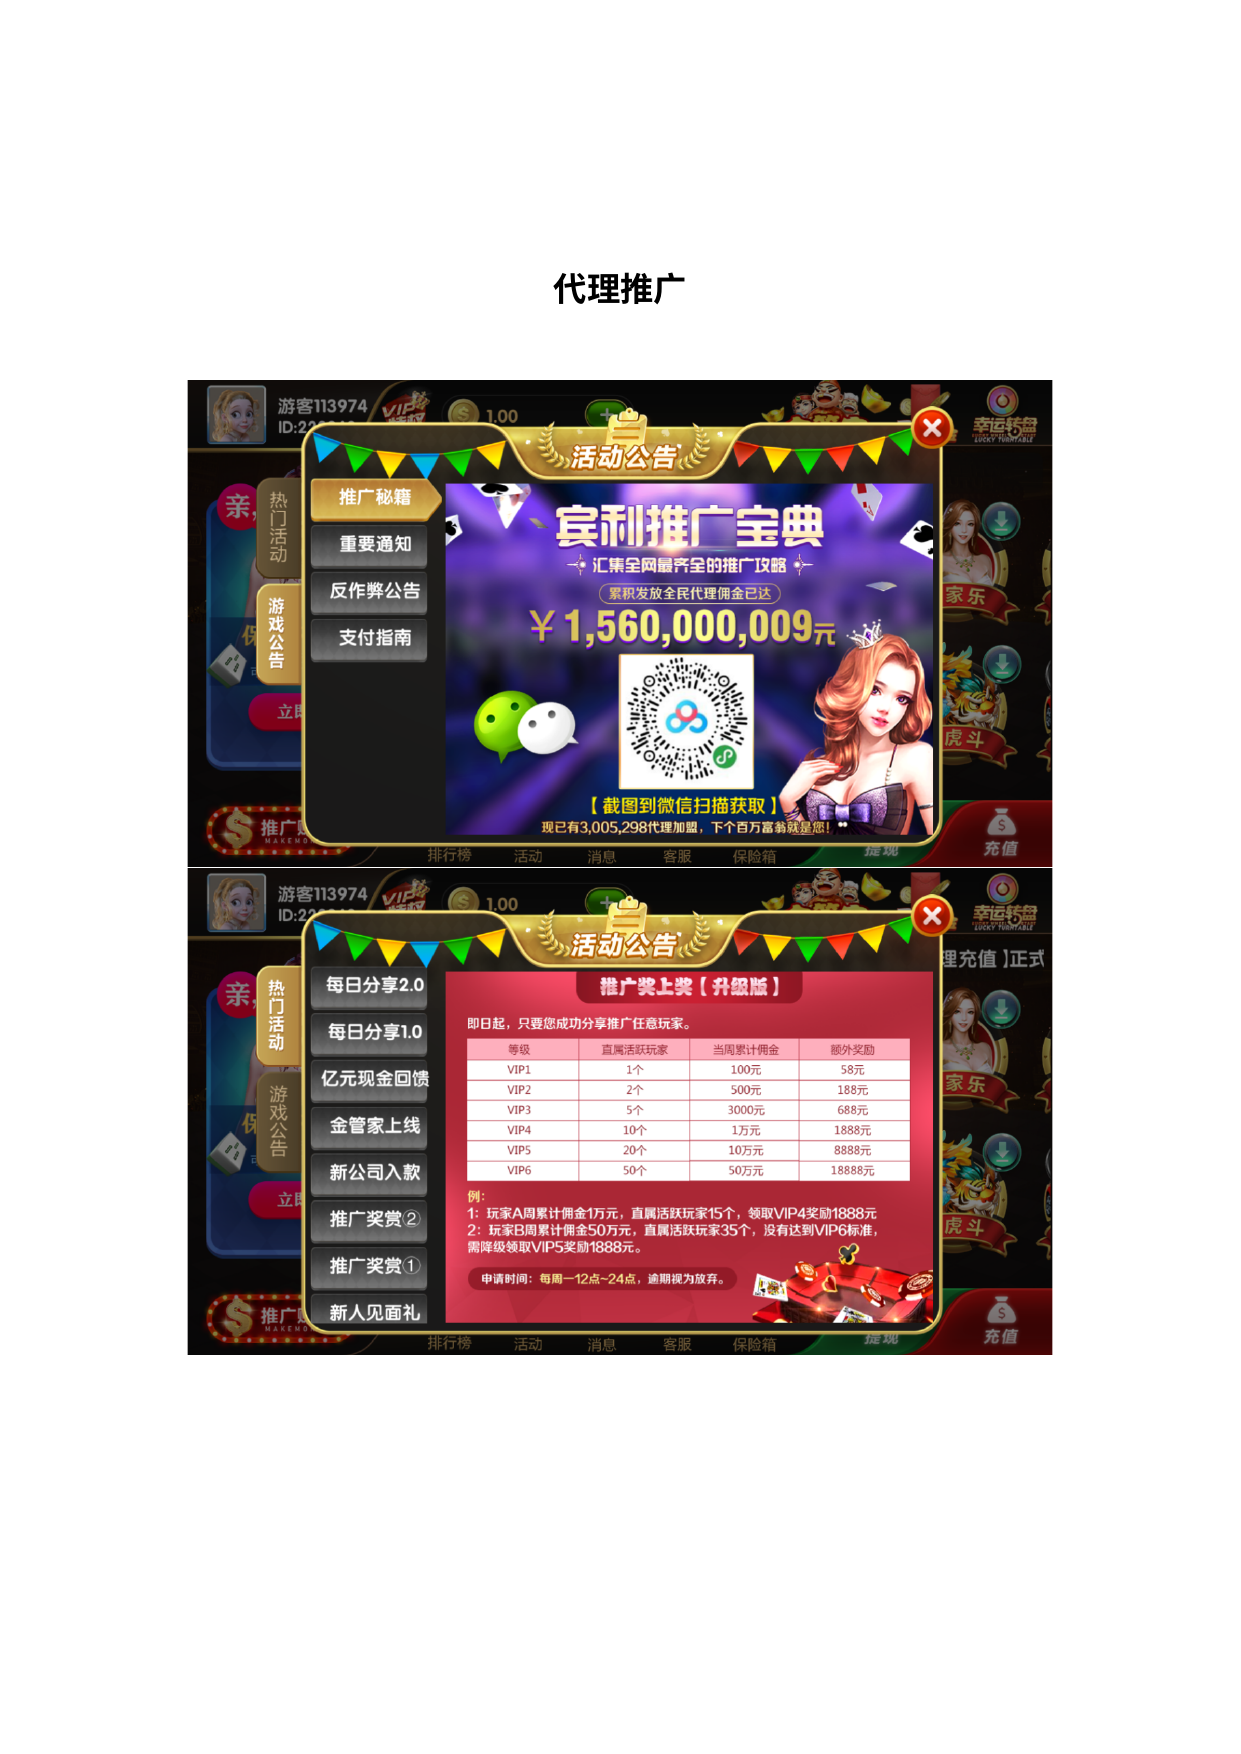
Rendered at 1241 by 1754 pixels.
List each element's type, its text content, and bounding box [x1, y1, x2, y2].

picture [187, 868, 1053, 1355]
subtitle 代理推广 [187, 254, 1053, 319]
picture [187, 380, 1053, 867]
